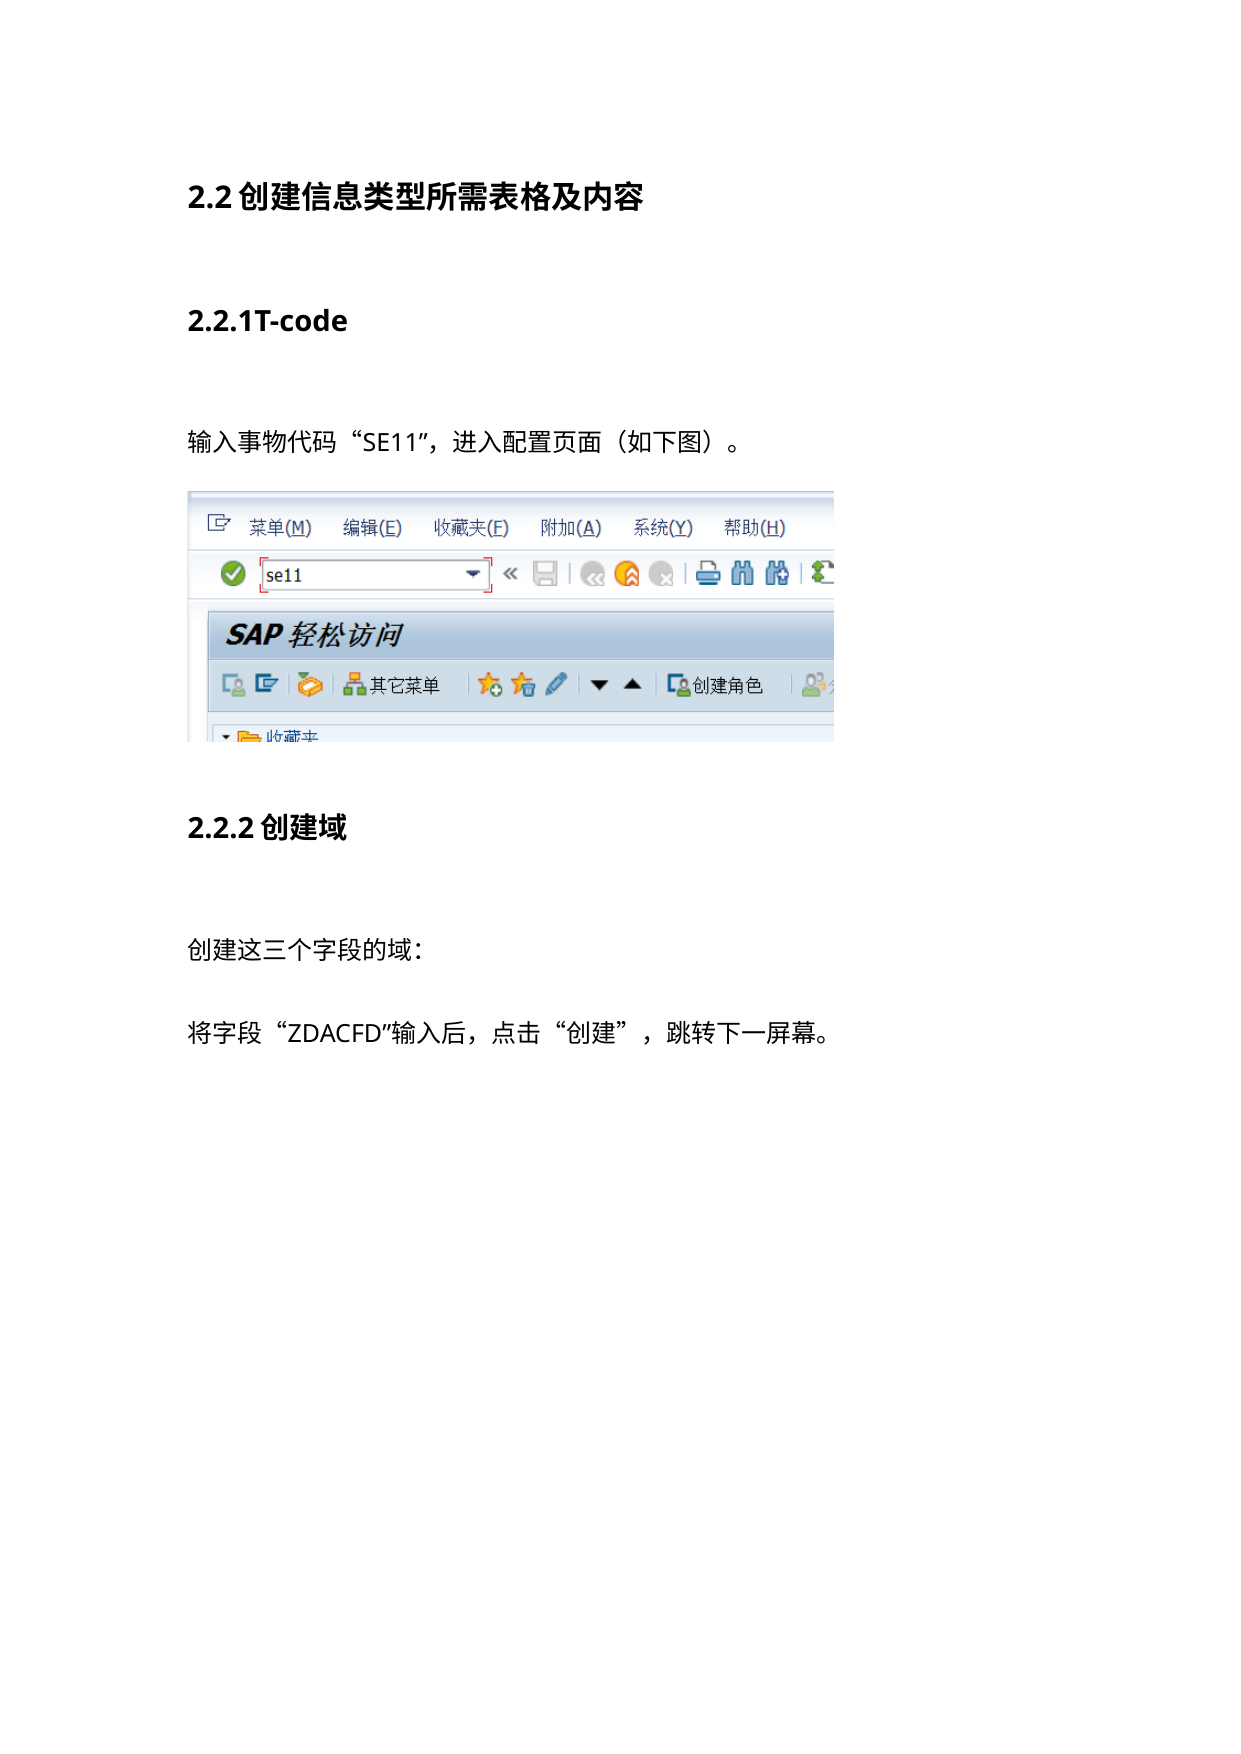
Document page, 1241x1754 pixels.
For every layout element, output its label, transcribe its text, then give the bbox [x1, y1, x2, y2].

subtitle 2.2.1T-code [187, 287, 1053, 352]
text 输入事物代码“SE11”，进入配置页面（如下图）。 [187, 408, 1053, 473]
subtitle 2.2创建信息类型所需表格及内容 [187, 162, 1053, 227]
picture [187, 491, 834, 742]
text 将字段“ZDACFD”输入后，点击“创建”，跳转下一屏幕。 [187, 999, 1053, 1064]
subtitle 2.2.2创建域 [187, 793, 1053, 858]
text 创建这三个字段的域： [187, 916, 1053, 981]
